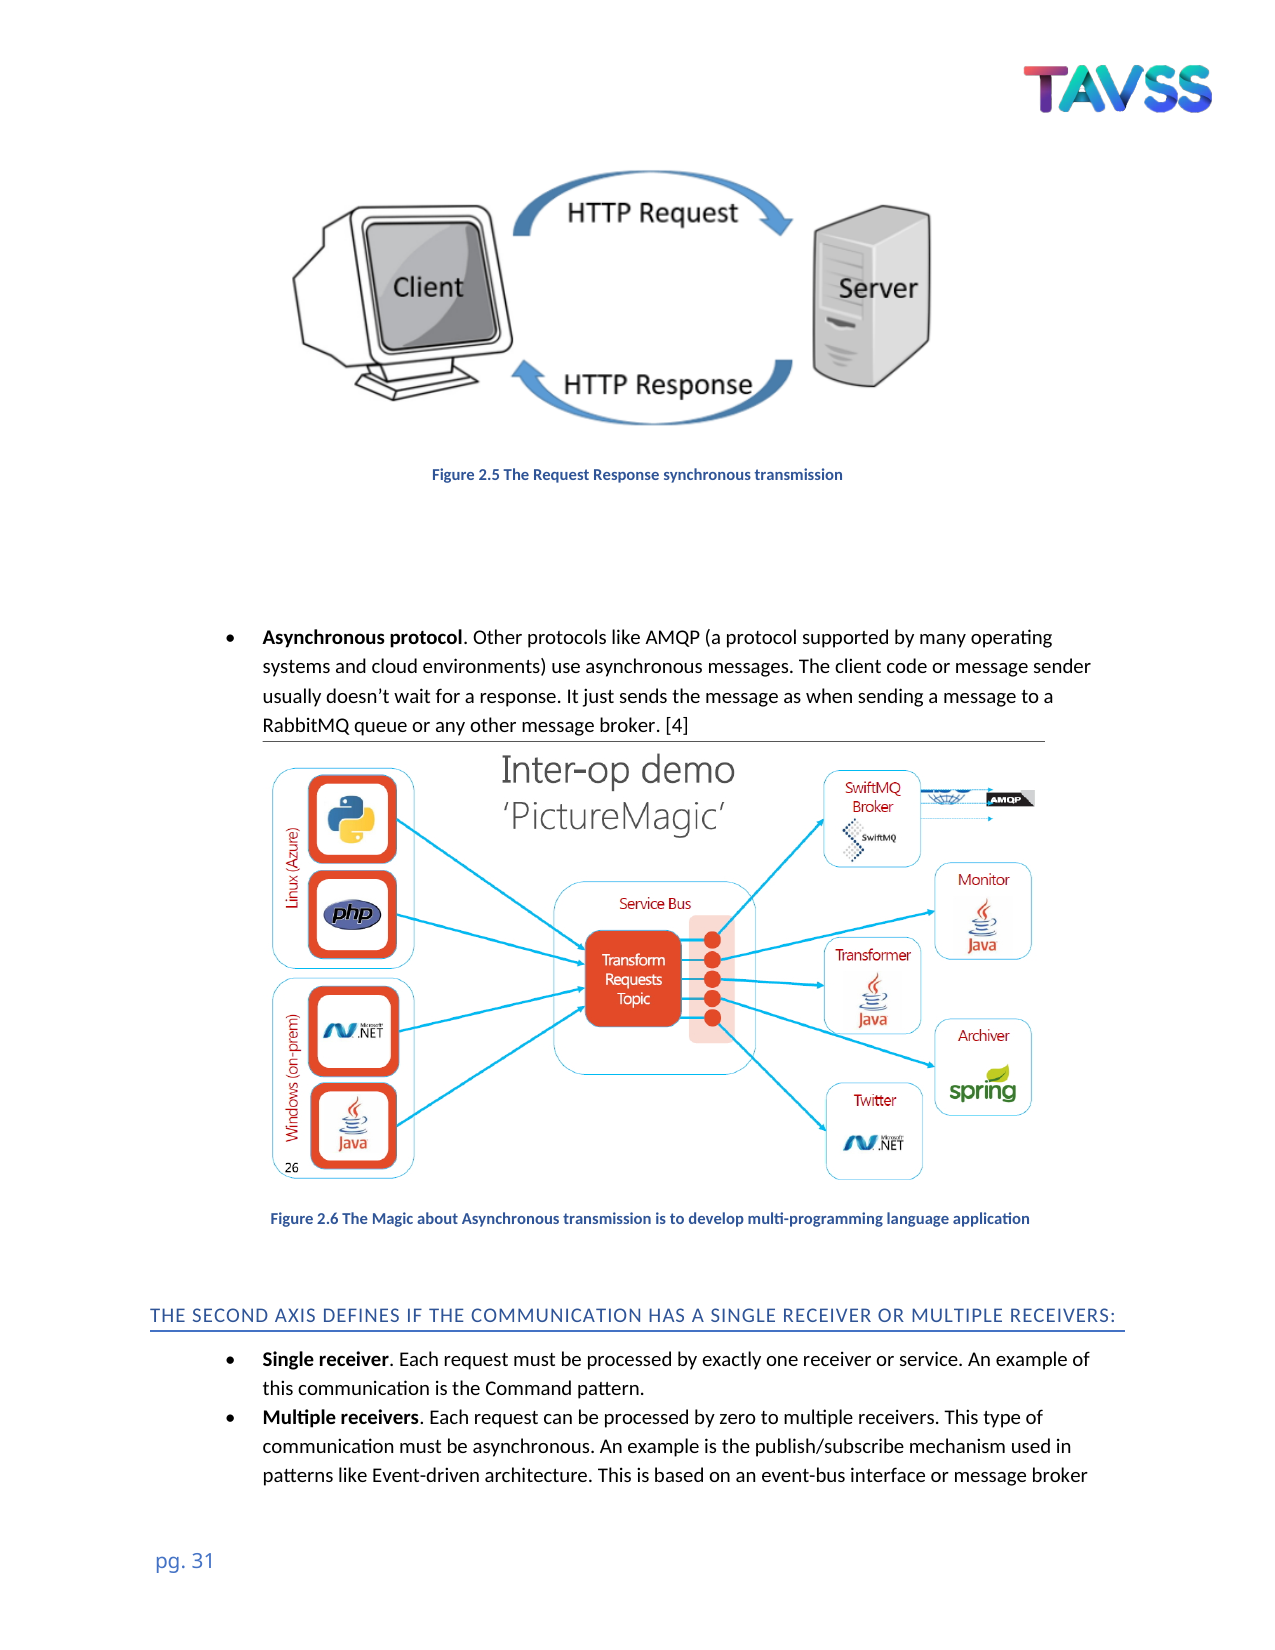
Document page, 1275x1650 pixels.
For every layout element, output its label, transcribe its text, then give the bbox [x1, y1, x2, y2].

text Figure 2.6 The Magic about Asynchronous transmission is to develop multi-programming language application [150, 1208, 1125, 1229]
picture [1002, 41, 1236, 135]
list Asynchronous protocol. Other protocols like AMQP (a protocol supported by many operating systems and cloud environments) use asynchronous messages. The client code or message sender usually doesn’t wait for a response. It just sends the message as when sending a message to a RabbitMQ queue or any other message broker. [4] [225, 624, 1125, 737]
picture [262, 741, 1045, 1184]
subtitle The second axis defines if the communication has a single receiver or multiple receivers: [150, 1302, 1125, 1330]
picture [262, 150, 990, 440]
text Figure 2.5 The Request Response synchronous transmission [150, 464, 1125, 484]
list Single receiver. Each request must be processed by exactly one receiver or service. An example of this communication is the Command pattern. [225, 1346, 1125, 1400]
